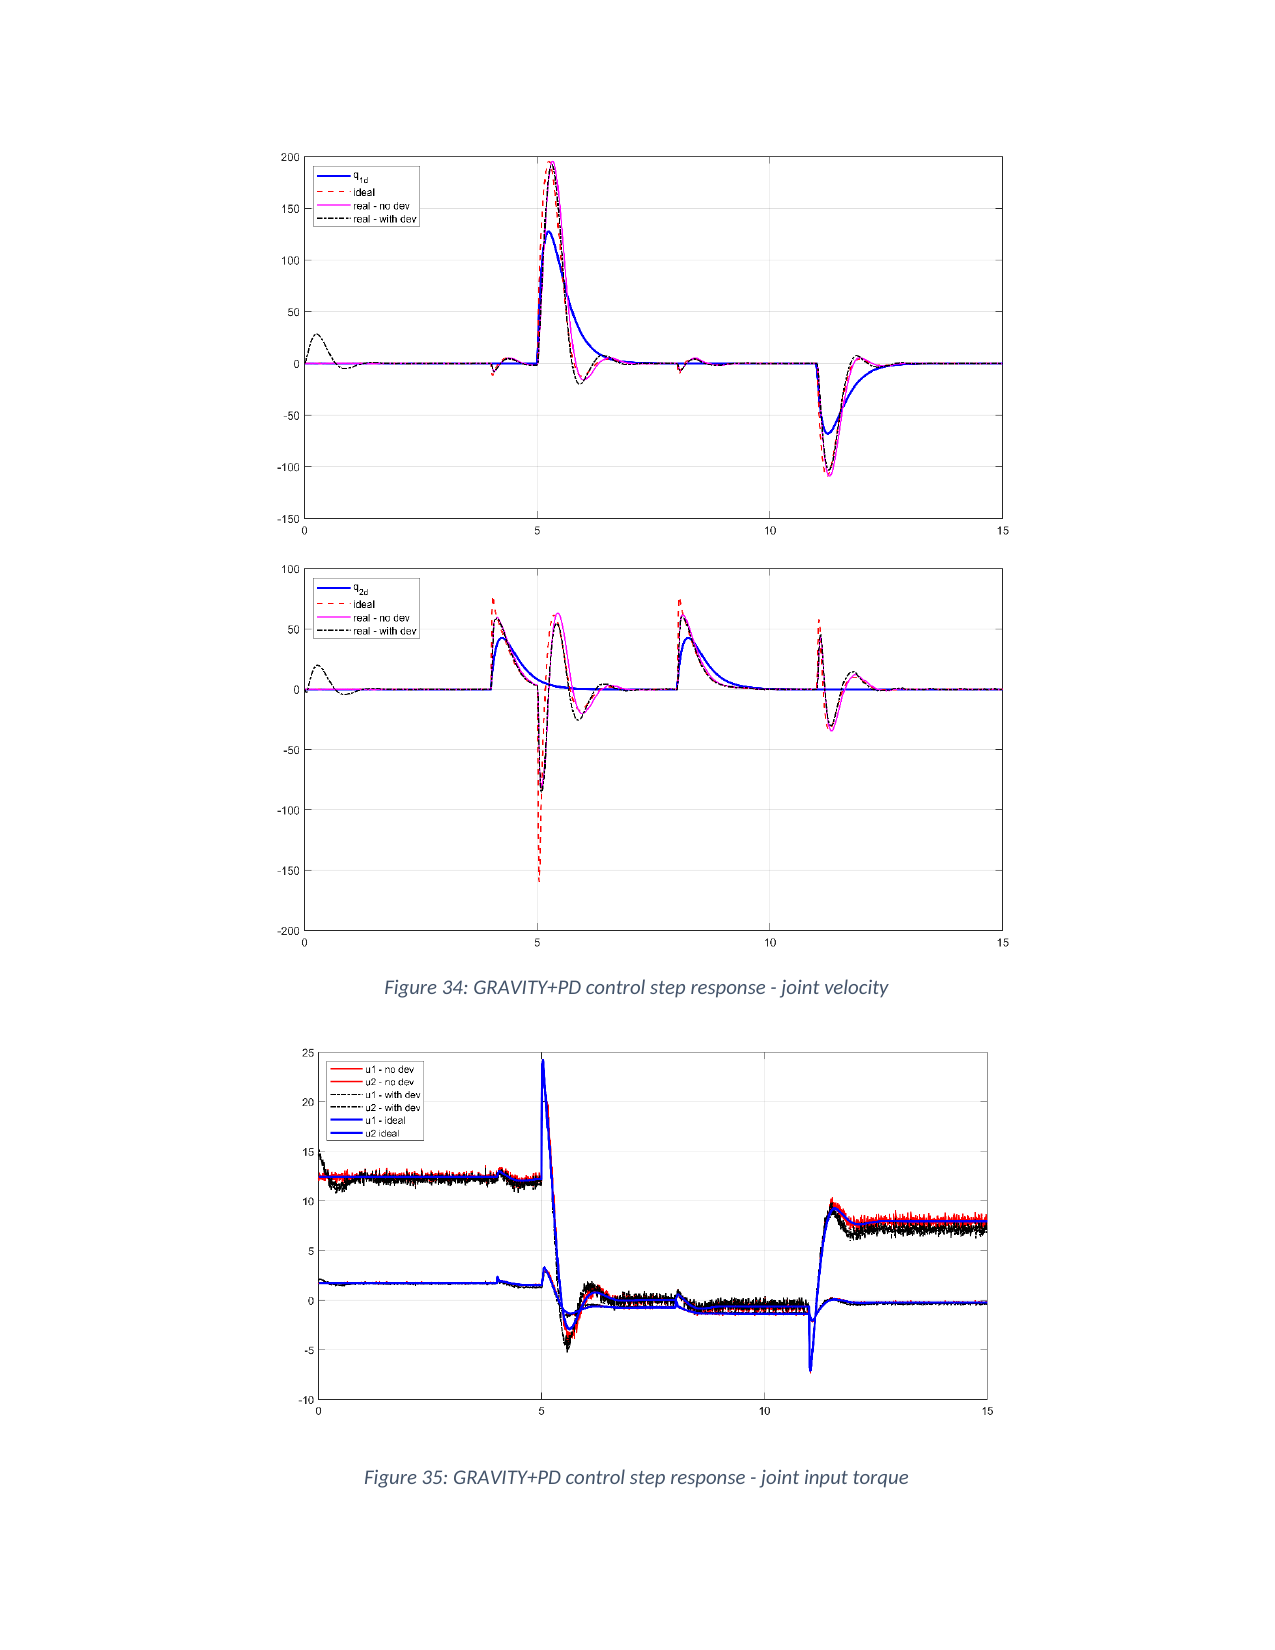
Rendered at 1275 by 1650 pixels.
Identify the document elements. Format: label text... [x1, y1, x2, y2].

picture [206, 1020, 1069, 1446]
picture [187, 150, 1088, 538]
picture [187, 556, 1088, 956]
